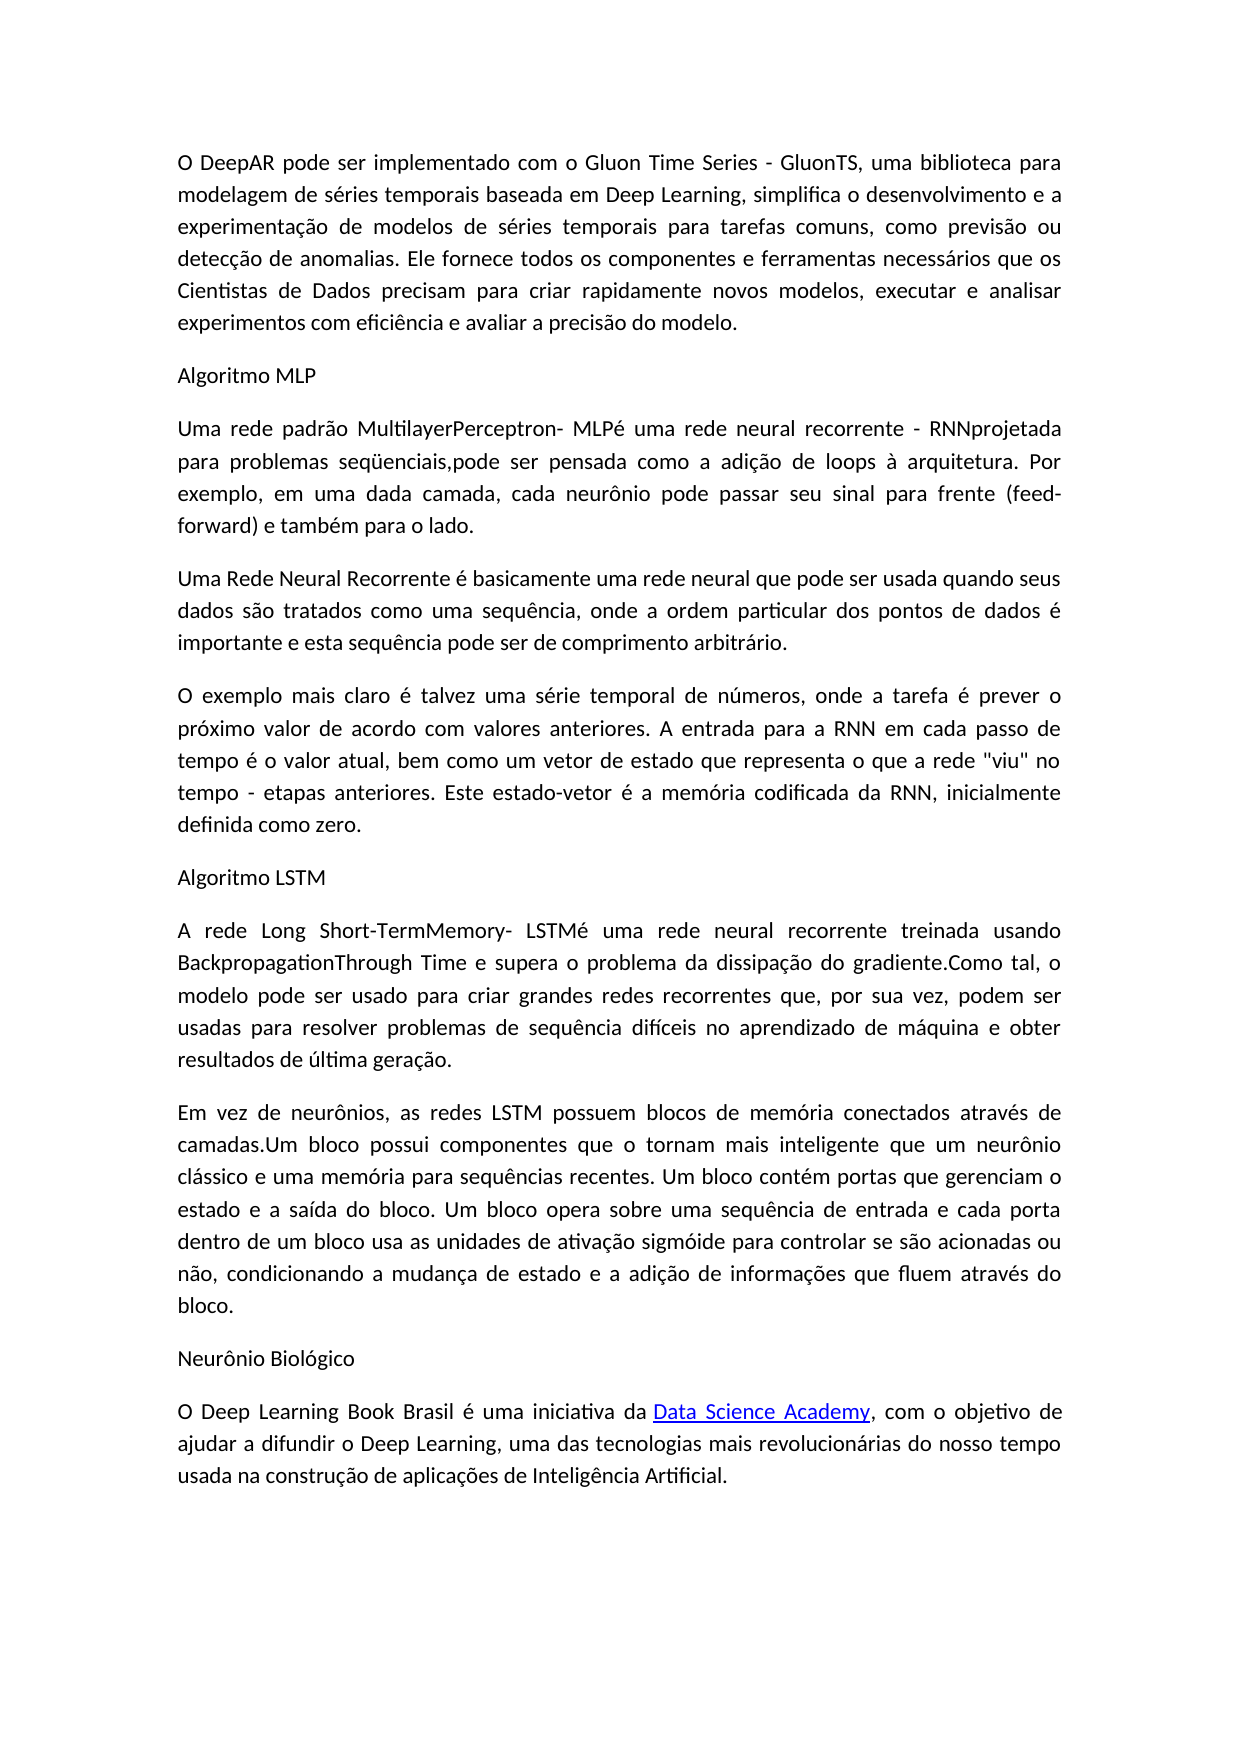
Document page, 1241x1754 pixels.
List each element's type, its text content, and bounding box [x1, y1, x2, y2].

text O Deep Learning Book Brasil é uma iniciativa da Data Science Academy, com o objetivo de ajudar a difundir o Deep Learning, uma das tecnologias mais revolucionárias do nosso tempo usada na construção de aplicações de Inteligência Artificial. [177, 1397, 1063, 1490]
text Algoritmo LSTM [177, 863, 1063, 891]
text O exemplo mais claro é talvez uma série temporal de números, onde a tarefa é prever o próximo valor de acordo com valores anteriores. A entrada para a RNN em cada passo de tempo é o valor atual, bem como um vetor de estado que representa o que a rede "viu" no tempo - etapas anteriores. Este estado-vetor é a memória codificada da RNN, inicialmente definida como zero. [177, 682, 1063, 838]
text A rede Long Short-TermMemory- LSTMé uma rede neural recorrente treinada usando BackpropagationThrough Time e supera o problema da dissipação do gradiente.Como tal, o modelo pode ser usado para criar grandes redes recorrentes que, por sua vez, podem ser usadas para resolver problemas de sequência difíceis no aprendizado de máquina e obter resultados de última geração. [177, 916, 1063, 1073]
text Uma rede padrão MultilayerPerceptron- MLPé uma rede neural recorrente - RNNprojetada para problemas seqüenciais,pode ser pensada como a adição de loops à arquitetura. Por exemplo, em uma dada camada, cada neurônio pode passar seu sinal para frente (feed-forward) e também para o lado. [177, 414, 1063, 539]
text O DeepAR pode ser implementado com o Gluon Time Series - GluonTS, uma biblioteca para modelagem de séries temporais baseada em Deep Learning, simplifica o desenvolvimento e a experimentação de modelos de séries temporais para tarefas comuns, como previsão ou detecção de anomalias. Ele fornece todos os componentes e ferramentas necessários que os Cientistas de Dados precisam para criar rapidamente novos modelos, executar e analisar experimentos com eficiência e avaliar a precisão do modelo. [177, 148, 1063, 337]
text Em vez de neurônios, as redes LSTM possuem blocos de memória conectados através de camadas.Um bloco possui componentes que o tornam mais inteligente que um neurônio clássico e uma memória para sequências recentes. Um bloco contém portas que gerenciam o estado e a saída do bloco. Um bloco opera sobre uma sequência de entrada e cada porta dentro de um bloco usa as unidades de ativação sigmóide para controlar se são acionadas ou não, condicionando a mudança de estado e a adição de informações que fluem através do bloco. [177, 1098, 1063, 1319]
text Neurônio Biológico [177, 1344, 1063, 1372]
text Algoritmo MLP [177, 362, 1063, 389]
text Uma Rede Neural Recorrente é basicamente uma rede neural que pode ser usada quando seus dados são tratados como uma sequência, onde a ordem particular dos pontos de dados é importante e esta sequência pode ser de comprimento arbitrário. [177, 564, 1063, 657]
